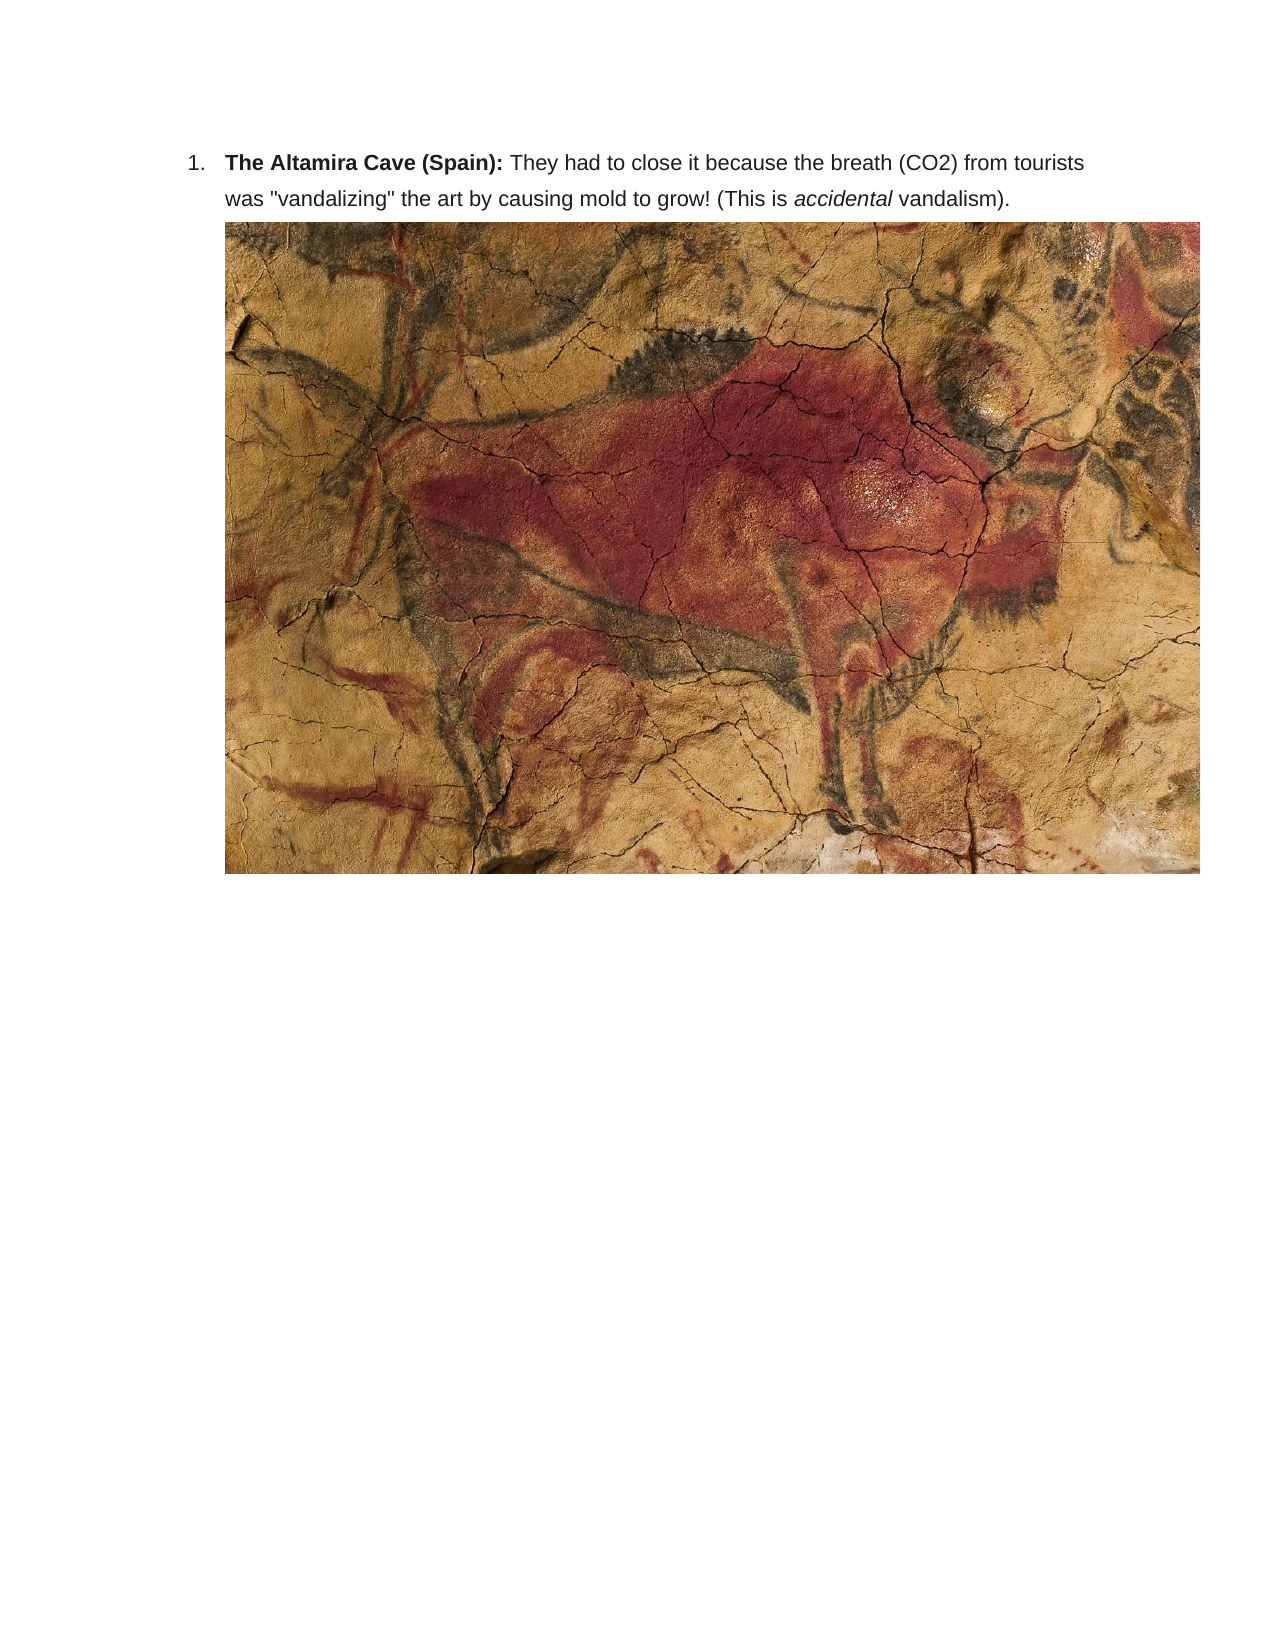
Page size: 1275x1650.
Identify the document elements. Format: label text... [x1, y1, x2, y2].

picture [225, 222, 1200, 874]
